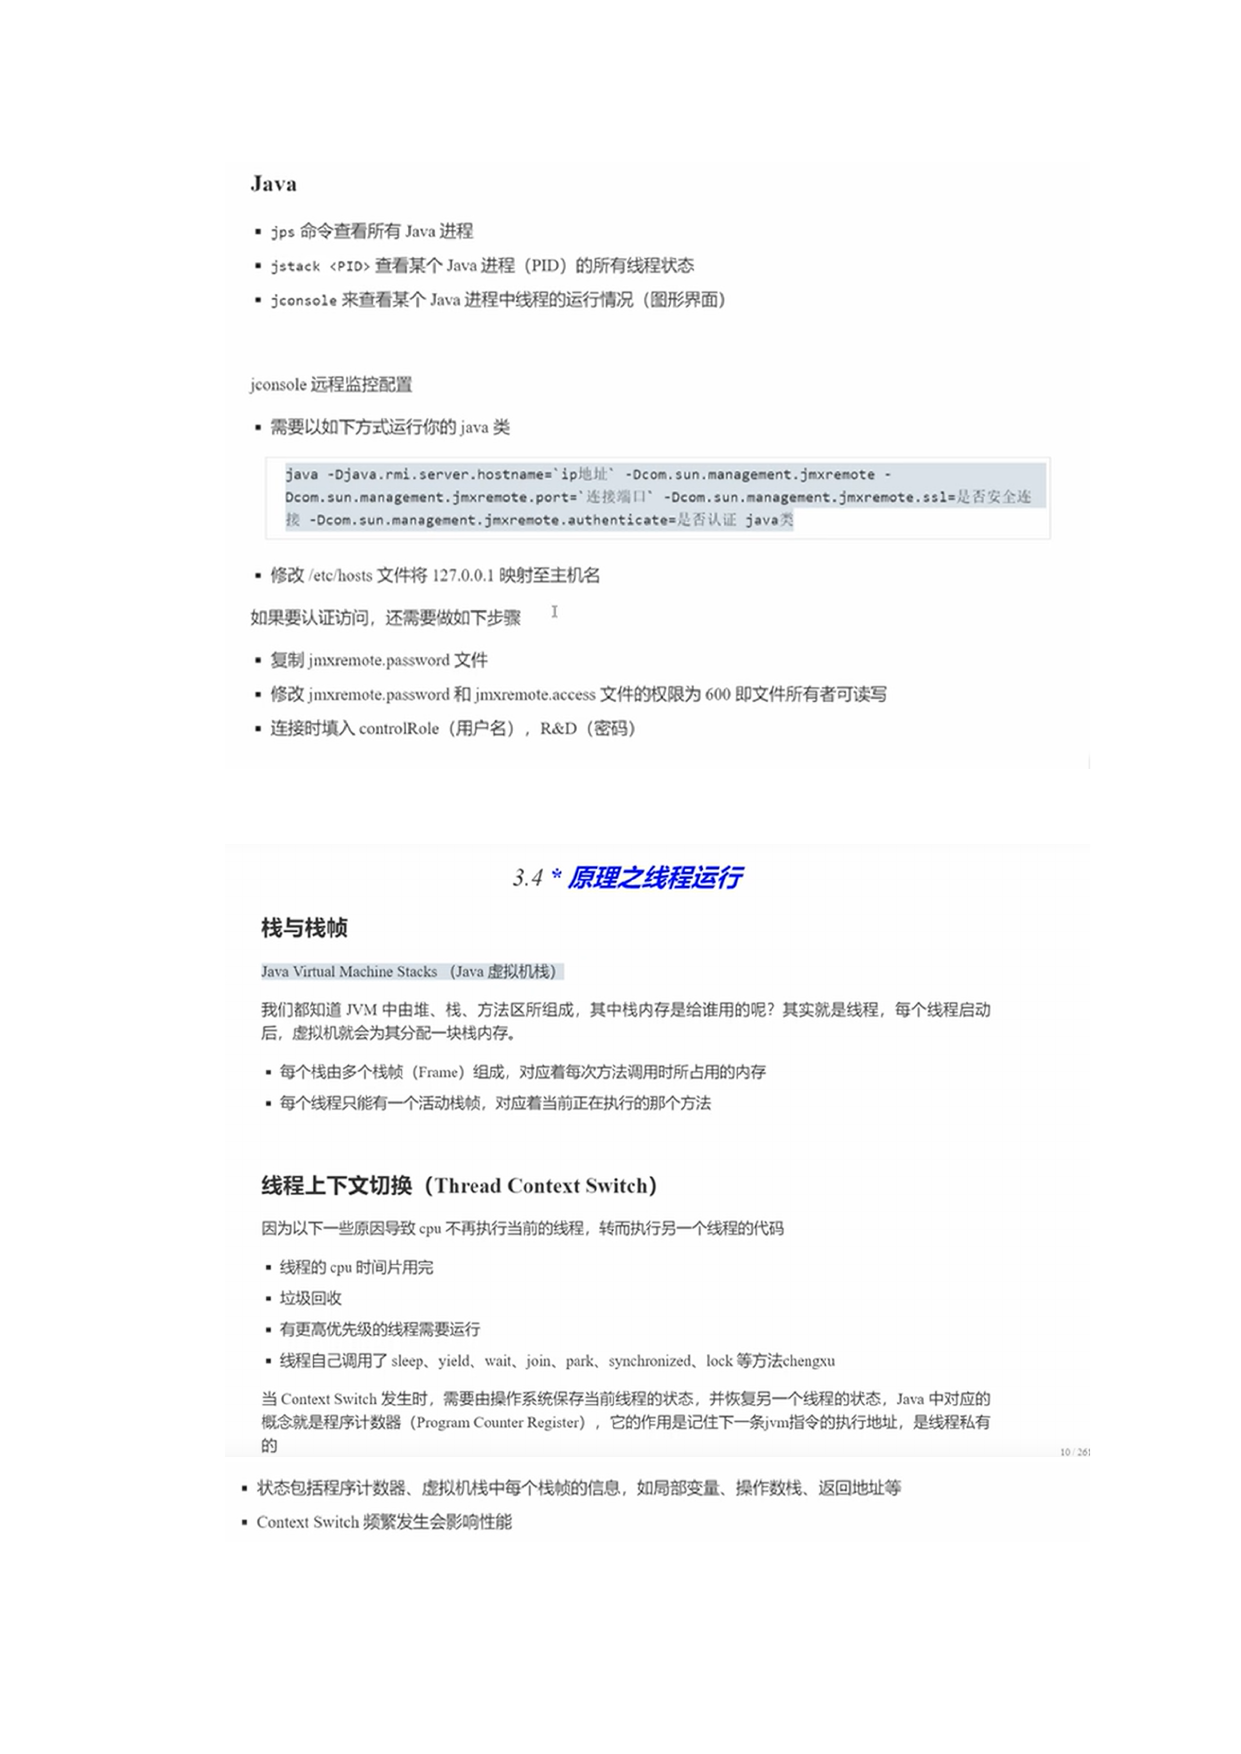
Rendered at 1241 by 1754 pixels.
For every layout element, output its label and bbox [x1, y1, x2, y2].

picture [225, 1462, 1091, 1542]
picture [225, 844, 1091, 1457]
picture [225, 162, 1091, 769]
